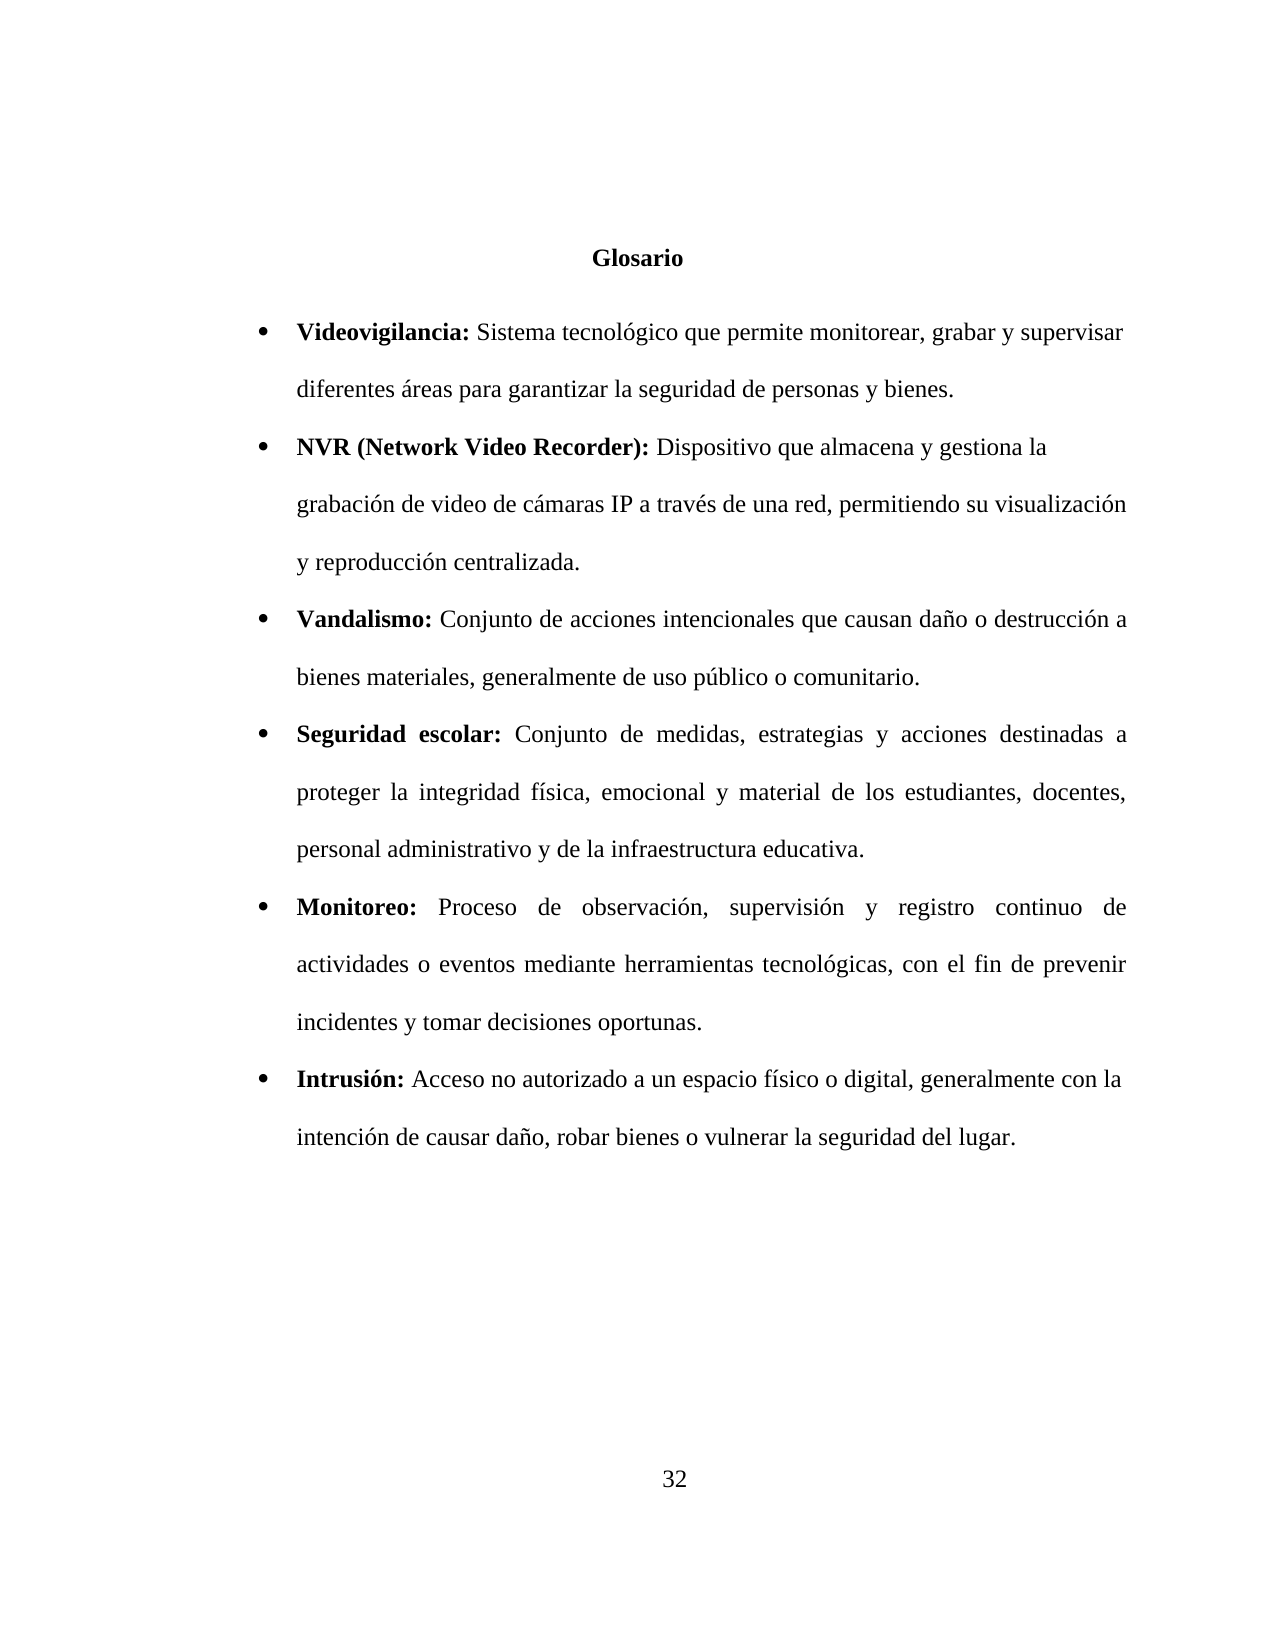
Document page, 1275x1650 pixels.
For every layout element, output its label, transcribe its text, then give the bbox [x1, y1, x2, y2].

list NVR (Network Video Recorder): Dispositivo que almacena y gestiona la grabación de video de cámaras IP a través de una red, permitiendo su visualización y reproducción centralizada. [259, 432, 1127, 576]
list Monitoreo: Proceso de observación, supervisión y registro continuo de actividades o eventos mediante herramientas tecnológicas, con el fin de prevenir incidentes y tomar decisiones oportunas. [259, 892, 1127, 1036]
list Seguridad escolar: Conjunto de medidas, estrategias y acciones destinadas a proteger la integridad física, emocional y material de los estudiantes, docentes, personal administrativo y de la infraestructura educativa. [259, 719, 1127, 863]
list Intrusión: Acceso no autorizado a un espacio físico o digital, generalmente con la intención de causar daño, robar bienes o vulnerar la seguridad del lugar. [259, 1064, 1127, 1151]
subtitle Glosario [148, 243, 1127, 271]
list Videovigilancia: Sistema tecnológico que permite monitorear, grabar y supervisar diferentes áreas para garantizar la seguridad de personas y bienes. [259, 317, 1127, 403]
list Vandalismo: Conjunto de acciones intencionales que causan daño o destrucción a bienes materiales, generalmente de uso público o comunitario. [259, 604, 1127, 691]
